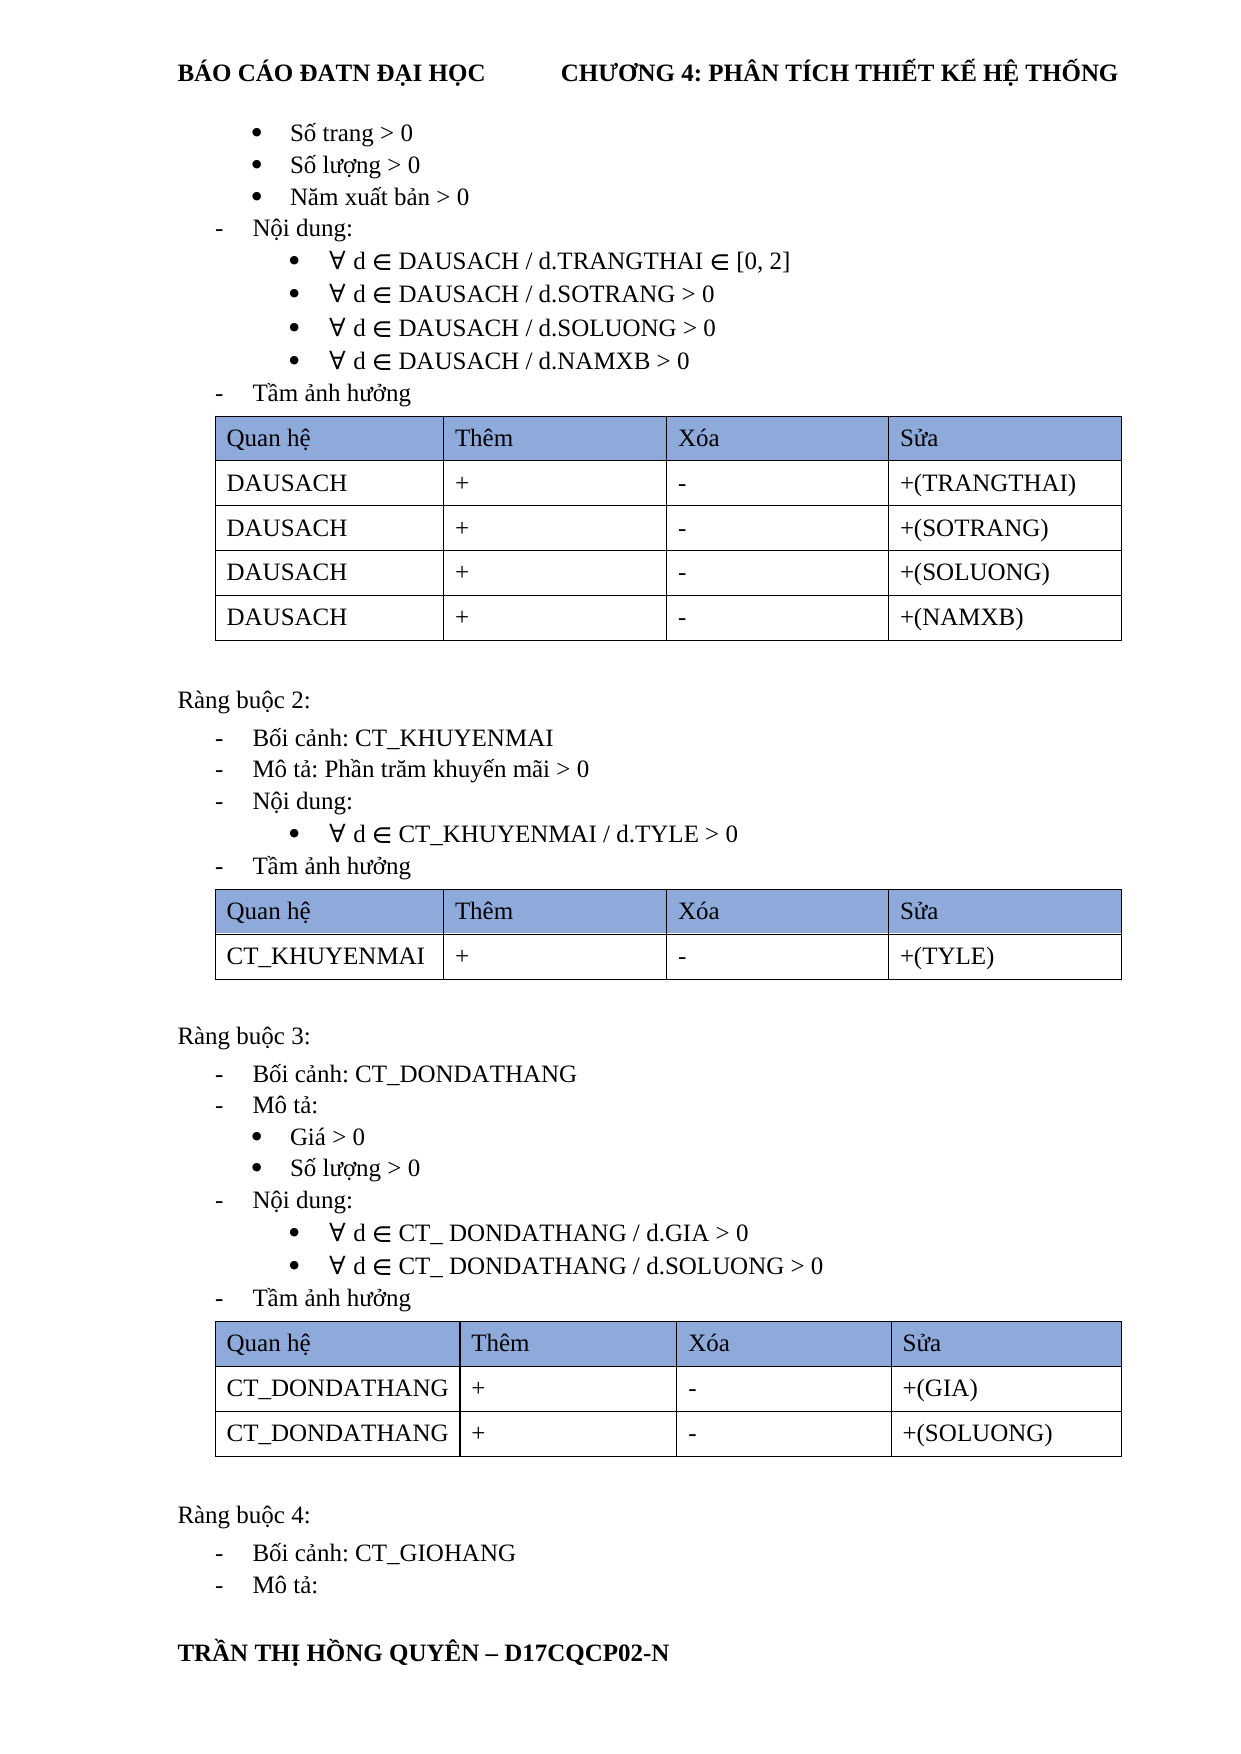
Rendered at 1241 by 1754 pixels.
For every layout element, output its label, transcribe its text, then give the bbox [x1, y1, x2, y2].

table_cell +(SOLUONG) [892, 1412, 1121, 1456]
table_cell DAUSACH [216, 596, 443, 640]
table_cell - [667, 506, 888, 550]
list Tầm ảnh hưởng [215, 851, 1122, 879]
list Bối cảnh: CT_KHUYENMAI [215, 723, 1122, 752]
table_header Quan hệ [216, 1322, 459, 1366]
table_header Xóa [667, 890, 888, 933]
table_header Thêm [444, 890, 666, 933]
table_cell - [667, 935, 888, 978]
table_cell DAUSACH [216, 506, 443, 550]
table_cell DAUSACH [216, 551, 443, 595]
table_cell +(GIA) [892, 1367, 1121, 1411]
list ∀ d ∈ CT_ DONDATHANG / d.SOLUONG > 0 [290, 1250, 1122, 1280]
list Giá > 0 [252, 1122, 1122, 1151]
list Mô tả: [215, 1570, 1122, 1599]
table_cell CT_KHUYENMAI [216, 935, 443, 978]
list Bối cảnh: CT_DONDATHANG [215, 1059, 1122, 1087]
list Tầm ảnh hưởng [215, 378, 1122, 406]
list ∀ d ∈ DAUSACH / d.TRANGTHAI ∈ [0, 2] [290, 245, 1122, 275]
table_cell + [444, 506, 666, 550]
list Nội dung: [215, 1185, 1122, 1214]
table_header Sửa [892, 1322, 1121, 1366]
table_cell CT_DONDATHANG [216, 1367, 459, 1411]
list ∀ d ∈ CT_KHUYENMAI / d.TYLE > 0 [290, 818, 1122, 848]
text Ràng buộc 3: [177, 1021, 1122, 1050]
list ∀ d ∈ DAUSACH / d.NAMXB > 0 [290, 344, 1122, 375]
table_cell DAUSACH [216, 461, 443, 505]
table_header Sửa [889, 417, 1121, 460]
table_cell +(SOLUONG) [889, 551, 1121, 595]
list ∀ d ∈ DAUSACH / d.SOLUONG > 0 [290, 311, 1122, 341]
table_cell +(NAMXB) [889, 596, 1121, 640]
table_cell - [667, 461, 888, 505]
list Mô tả: [215, 1090, 1122, 1119]
table_cell - [677, 1367, 891, 1411]
list Nội dung: [215, 786, 1122, 815]
table_cell + [444, 551, 666, 595]
table_header Quan hệ [216, 417, 443, 460]
list Số lượng > 0 [252, 1153, 1122, 1182]
table_cell + [444, 935, 666, 978]
list ∀ d ∈ CT_ DONDATHANG / d.GIA > 0 [290, 1217, 1122, 1247]
table_header Quan hệ [216, 890, 443, 933]
table_cell + [444, 596, 666, 640]
table_cell +(SOTRANG) [889, 506, 1121, 550]
list Nội dung: [215, 213, 1122, 242]
table_cell + [461, 1412, 676, 1456]
table_cell - [667, 596, 888, 640]
list Số lượng > 0 [252, 150, 1122, 179]
table_header Xóa [677, 1322, 891, 1366]
text Ràng buộc 4: [177, 1501, 1122, 1529]
list ∀ d ∈ DAUSACH / d.SOTRANG > 0 [290, 278, 1122, 308]
list Bối cảnh: CT_GIOHANG [215, 1538, 1122, 1567]
list Tầm ảnh hưởng [215, 1283, 1122, 1312]
table_header Xóa [667, 417, 888, 460]
table_cell + [444, 461, 666, 505]
table_cell - [667, 551, 888, 595]
table_header Thêm [444, 417, 666, 460]
list Số trang > 0 [252, 118, 1122, 147]
table_cell + [461, 1367, 676, 1411]
list Năm xuất bản > 0 [252, 182, 1122, 210]
table_cell +(TYLE) [889, 935, 1121, 978]
table_cell CT_DONDATHANG [216, 1412, 459, 1456]
text Ràng buộc 2: [177, 685, 1122, 714]
table_header Thêm [461, 1322, 676, 1366]
table_cell - [677, 1412, 891, 1456]
table_cell +(TRANGTHAI) [889, 461, 1121, 505]
list Mô tả: Phần trăm khuyến mãi > 0 [215, 754, 1122, 783]
table_header Sửa [889, 890, 1121, 933]
